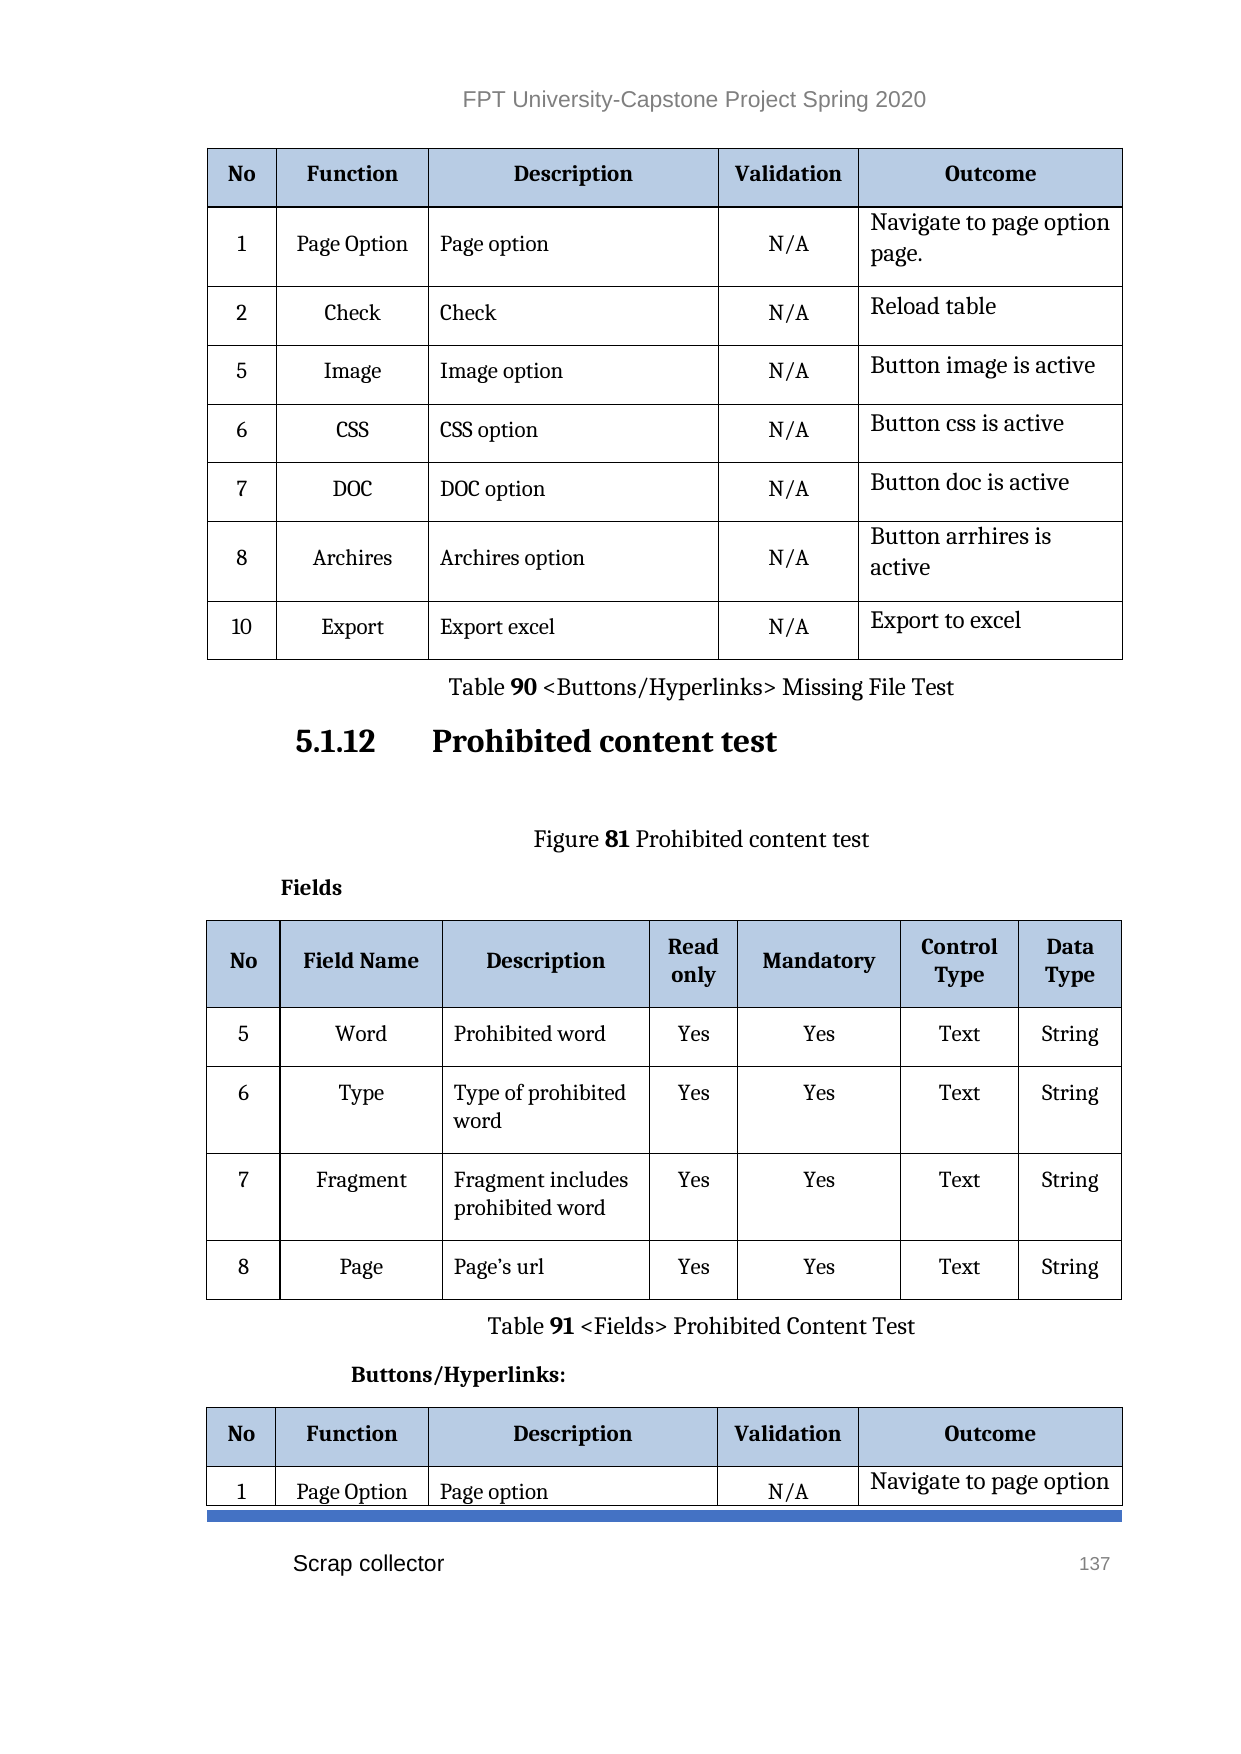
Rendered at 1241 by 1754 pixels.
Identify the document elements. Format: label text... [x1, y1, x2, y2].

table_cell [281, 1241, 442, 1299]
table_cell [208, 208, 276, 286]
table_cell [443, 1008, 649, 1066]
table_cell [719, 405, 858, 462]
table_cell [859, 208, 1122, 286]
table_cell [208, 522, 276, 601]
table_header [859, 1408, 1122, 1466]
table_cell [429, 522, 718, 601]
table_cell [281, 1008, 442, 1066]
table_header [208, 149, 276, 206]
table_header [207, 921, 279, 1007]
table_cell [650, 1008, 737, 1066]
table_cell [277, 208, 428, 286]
text Fields [207, 875, 1122, 901]
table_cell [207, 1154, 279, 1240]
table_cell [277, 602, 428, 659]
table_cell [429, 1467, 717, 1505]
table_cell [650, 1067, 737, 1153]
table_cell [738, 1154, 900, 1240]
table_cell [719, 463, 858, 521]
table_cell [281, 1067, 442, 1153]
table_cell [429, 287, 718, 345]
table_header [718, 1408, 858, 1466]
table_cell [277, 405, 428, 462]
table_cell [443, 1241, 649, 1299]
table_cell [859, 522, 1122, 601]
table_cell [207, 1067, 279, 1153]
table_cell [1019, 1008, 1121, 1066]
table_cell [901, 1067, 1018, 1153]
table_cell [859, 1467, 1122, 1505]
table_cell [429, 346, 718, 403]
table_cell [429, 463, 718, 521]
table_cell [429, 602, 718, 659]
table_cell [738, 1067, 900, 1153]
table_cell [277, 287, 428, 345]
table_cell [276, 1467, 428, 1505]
text Buttons/Hyperlinks: [207, 1362, 1122, 1388]
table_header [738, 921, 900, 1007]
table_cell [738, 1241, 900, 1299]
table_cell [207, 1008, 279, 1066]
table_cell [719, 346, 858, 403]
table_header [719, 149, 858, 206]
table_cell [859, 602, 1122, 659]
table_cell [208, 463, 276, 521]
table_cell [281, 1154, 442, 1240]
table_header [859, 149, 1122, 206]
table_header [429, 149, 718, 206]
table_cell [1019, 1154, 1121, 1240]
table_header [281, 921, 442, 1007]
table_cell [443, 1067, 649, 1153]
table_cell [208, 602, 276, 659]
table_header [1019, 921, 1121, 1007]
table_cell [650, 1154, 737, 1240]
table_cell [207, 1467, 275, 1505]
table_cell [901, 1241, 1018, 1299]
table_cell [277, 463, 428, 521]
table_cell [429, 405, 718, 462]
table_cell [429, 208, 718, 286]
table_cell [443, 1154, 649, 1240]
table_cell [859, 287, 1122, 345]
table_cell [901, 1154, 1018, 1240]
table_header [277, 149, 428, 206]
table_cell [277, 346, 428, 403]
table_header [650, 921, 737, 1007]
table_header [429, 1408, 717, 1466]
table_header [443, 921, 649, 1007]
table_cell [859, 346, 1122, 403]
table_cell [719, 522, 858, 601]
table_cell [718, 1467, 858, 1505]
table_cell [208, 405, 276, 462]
subtitle Prohibited content test [295, 722, 1122, 761]
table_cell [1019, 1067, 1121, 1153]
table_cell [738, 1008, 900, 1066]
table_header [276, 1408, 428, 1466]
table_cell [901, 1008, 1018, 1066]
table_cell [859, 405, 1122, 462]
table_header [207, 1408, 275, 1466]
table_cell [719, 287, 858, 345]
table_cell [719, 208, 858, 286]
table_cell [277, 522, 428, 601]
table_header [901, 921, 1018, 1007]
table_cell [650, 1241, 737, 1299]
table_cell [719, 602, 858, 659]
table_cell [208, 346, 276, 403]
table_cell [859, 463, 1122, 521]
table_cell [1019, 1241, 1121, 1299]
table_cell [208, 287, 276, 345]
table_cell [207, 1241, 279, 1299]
